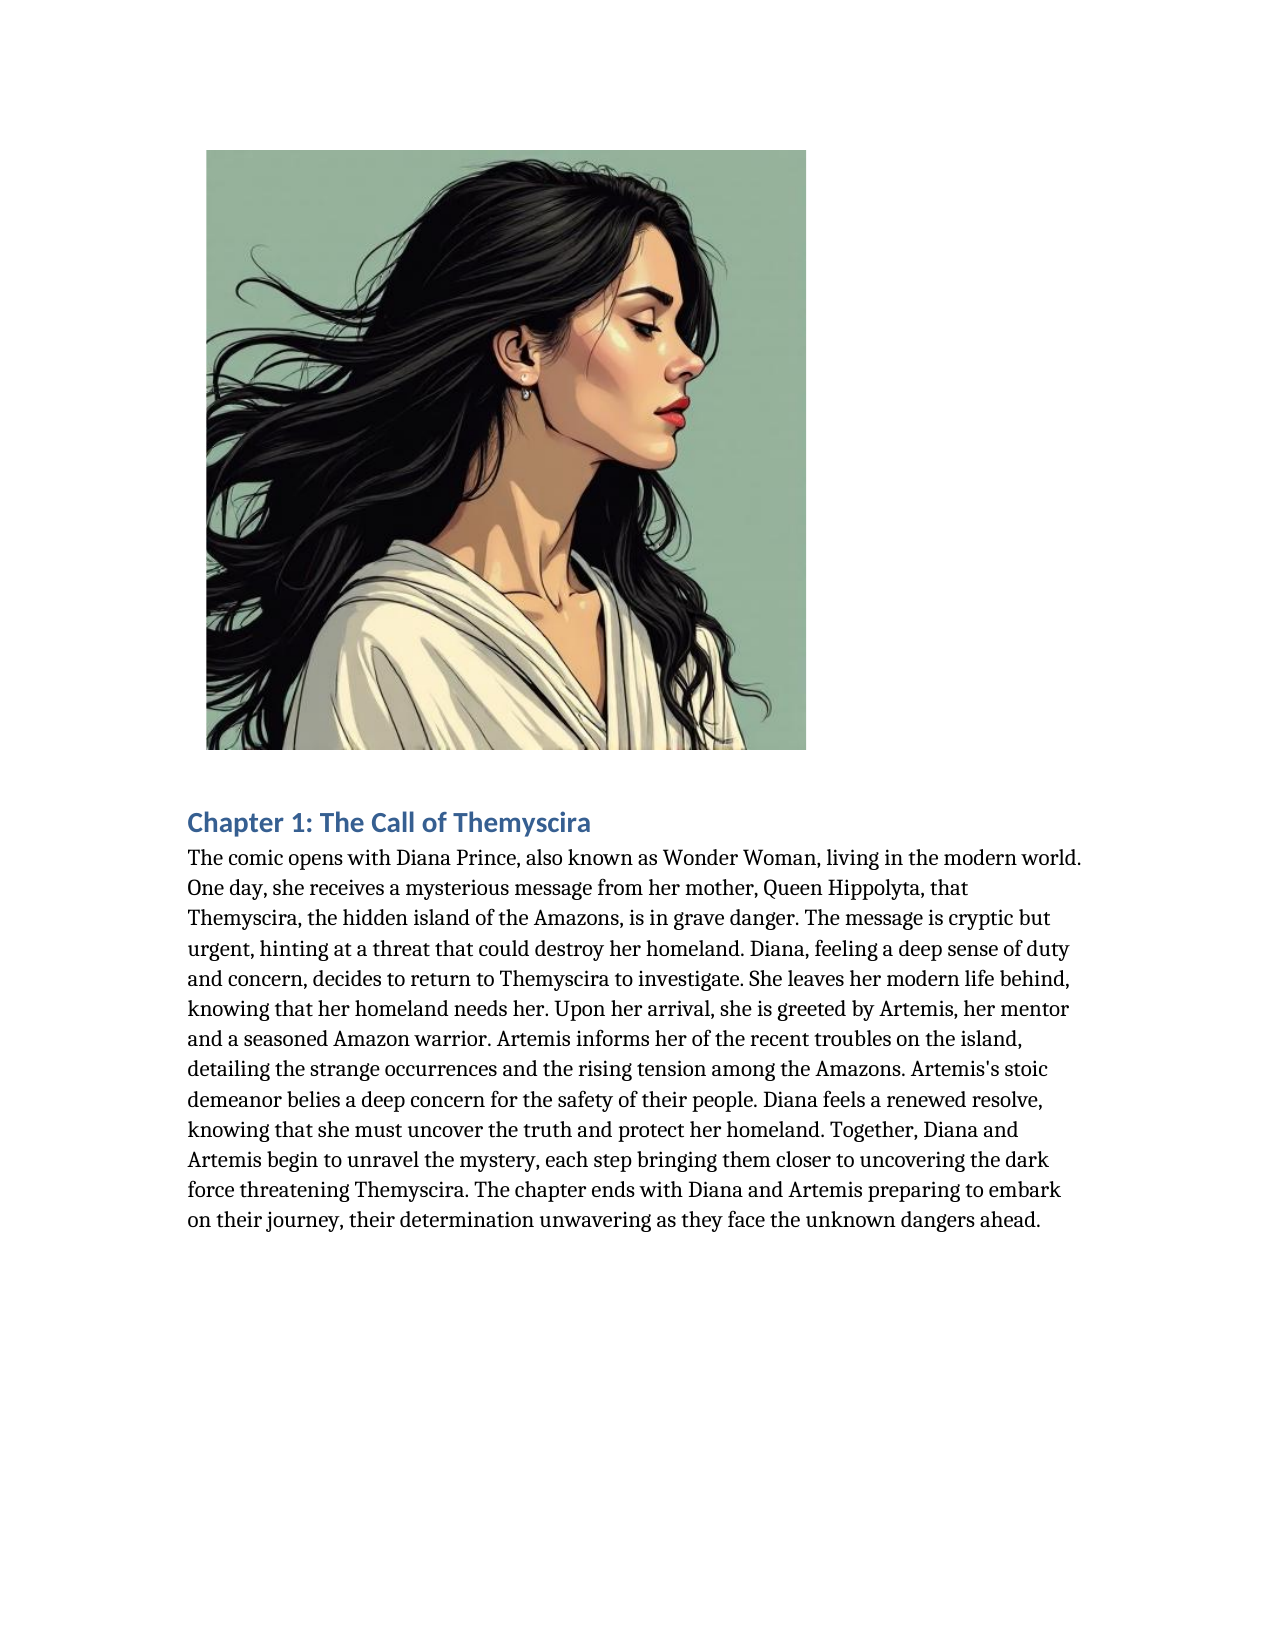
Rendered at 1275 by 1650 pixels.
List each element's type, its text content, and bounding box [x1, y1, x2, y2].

text The comic opens with Diana Prince, also known as Wonder Woman, living in the modern world. One day, she receives a mysterious message from her mother, Queen Hippolyta, that Themyscira, the hidden island of the Amazons, is in grave danger. The message is cryptic but urgent, hinting at a threat that could destroy her homeland. Diana, feeling a deep sense of duty and concern, decides to return to Themyscira to investigate. She leaves her modern life behind, knowing that her homeland needs her. Upon her arrival, she is greeted by Artemis, her mentor and a seasoned Amazon warrior. Artemis informs her of the recent troubles on the island, detailing the strange occurrences and the rising tension among the Amazons. Artemis's stoic demeanor belies a deep concern for the safety of their people. Diana feels a renewed resolve, knowing that she must uncover the truth and protect her homeland. Together, Diana and Artemis begin to unravel the mystery, each step bringing them closer to uncovering the dark force threatening Themyscira. The chapter ends with Diana and Artemis preparing to embark on their journey, their determination unwavering as they face the unknown dangers ahead. [187, 845, 1087, 1234]
picture [206, 150, 807, 750]
subtitle Chapter 1: The Call of Themyscira [187, 804, 1087, 839]
